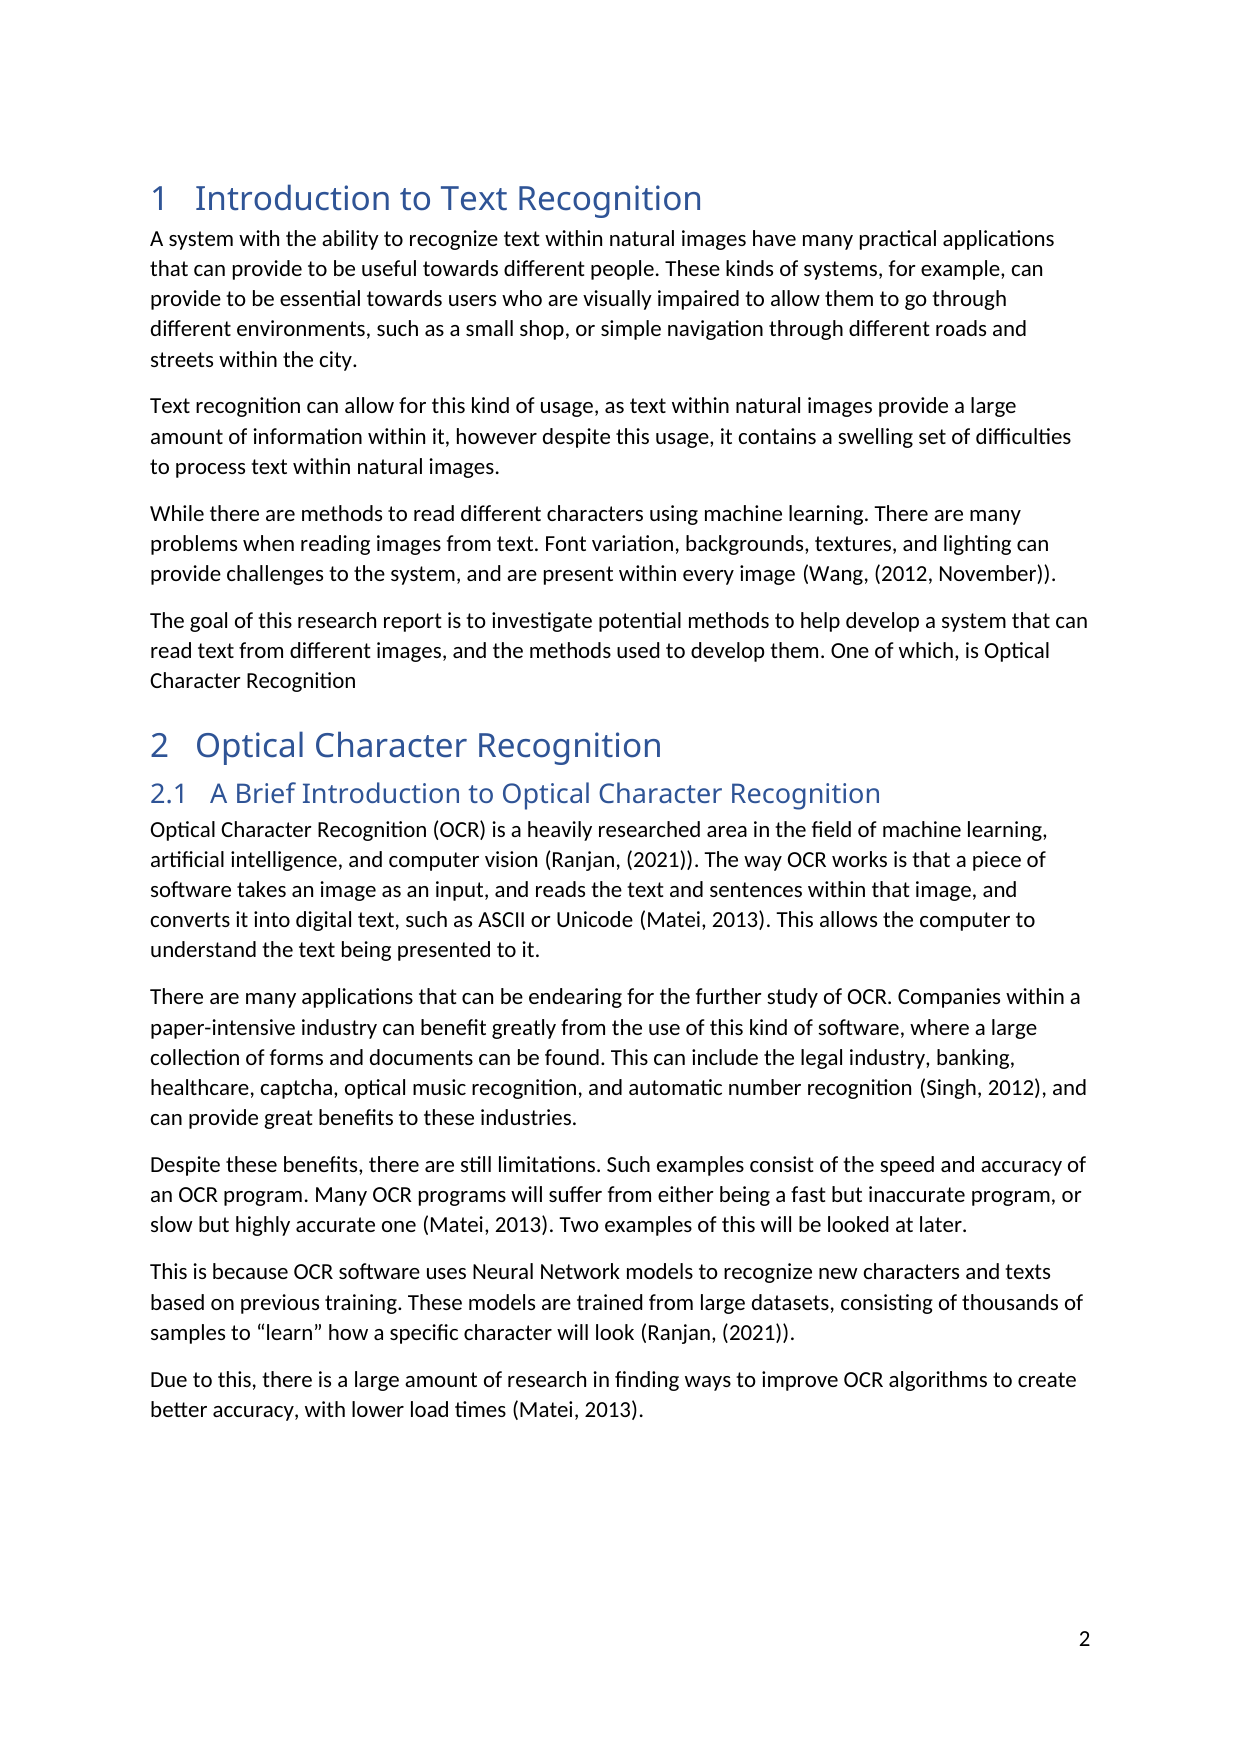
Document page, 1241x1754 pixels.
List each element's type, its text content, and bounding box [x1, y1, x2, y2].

text Despite these benefits, there are still limitations. Such examples consist of the speed and accuracy of an OCR program. Many OCR programs will suffer from either being a fast but inaccurate program, or slow but highly accurate one . Two examples of this will be looked at later. [150, 1150, 1090, 1239]
text Optical Character Recognition (OCR) is a heavily researched area in the field of machine learning, artificial intelligence, and computer vision . The way OCR works is that a piece of software takes an image as an input, and reads the text and sentences within that image, and converts it into digital text, such as ASCII or Unicode . This allows the computer to understand the text being presented to it. [150, 815, 1090, 964]
text This is because OCR software uses Neural Network models to recognize new characters and texts based on previous training. These models are trained from large datasets, consisting of thousands of samples to “learn” how a specific character will look . [150, 1257, 1090, 1346]
subtitle Optical Character Recognition [150, 722, 1090, 767]
subtitle Introduction to Text Recognition [150, 175, 1090, 220]
text The goal of this research report is to investigate potential methods to help develop a system that can read text from different images, and the methods used to develop them. One of which, is Optical Character Recognition [150, 606, 1090, 695]
text A system with the ability to recognize text within natural images have many practical applications that can provide to be useful towards different people. These kinds of systems, for example, can provide to be essential towards users who are visually impaired to allow them to go through different environments, such as a small shop, or simple navigation through different roads and streets within the city. [150, 224, 1090, 373]
text There are many applications that can be endearing for the further study of OCR. Companies within a paper-intensive industry can benefit greatly from the use of this kind of software, where a large collection of forms and documents can be found. This can include the legal industry, banking, healthcare, captcha, optical music recognition, and automatic number recognition , and can provide great benefits to these industries. [150, 982, 1090, 1131]
text Due to this, there is a large amount of research in finding ways to improve OCR algorithms to create better accuracy, with lower load times . [150, 1365, 1090, 1423]
subtitle A Brief Introduction to Optical Character Recognition [150, 775, 1090, 812]
text While there are methods to read different characters using machine learning. There are many problems when reading images from text. Font variation, backgrounds, textures, and lighting can provide challenges to the system, and are present within every image . [150, 499, 1090, 587]
text Text recognition can allow for this kind of usage, as text within natural images provide a large amount of information within it, however despite this usage, it contains a swelling set of difficulties to process text within natural images. [150, 392, 1090, 480]
